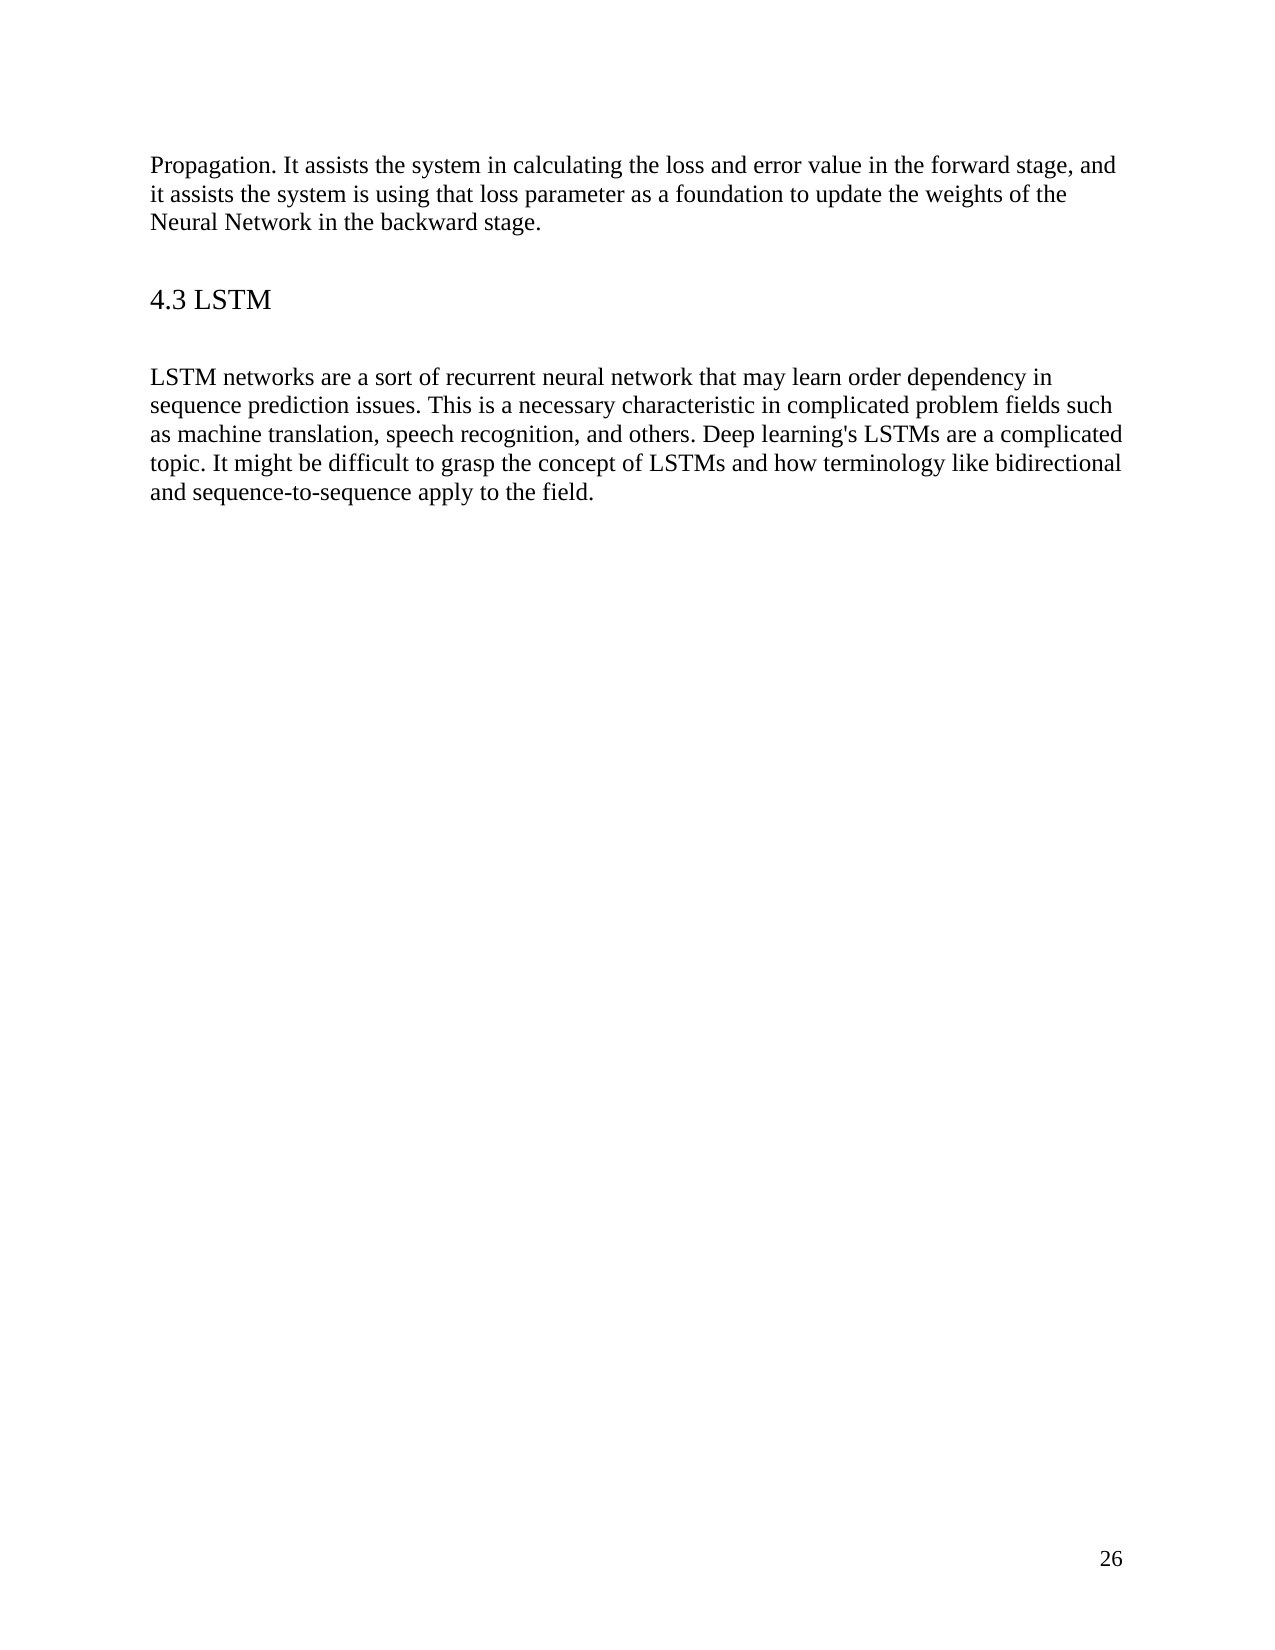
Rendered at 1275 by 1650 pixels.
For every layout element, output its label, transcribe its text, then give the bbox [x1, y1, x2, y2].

text LSTM networks are a sort of recurrent neural network that may learn order dependency in sequence prediction issues. This is a necessary characteristic in complicated problem fields such as machine translation, speech recognition, and others. Deep learning's LSTMs are a complicated topic. It might be difficult to grasp the concept of LSTMs and how terminology like bidirectional and sequence-to-sequence apply to the field. [150, 362, 1125, 506]
subtitle LSTM [150, 282, 1233, 316]
text Propagation. It assists the system in calculating the loss and error value in the forward stage, and it assists the system is using that loss parameter as a foundation to update the weights of the Neural Network in the backward stage. [150, 150, 1118, 236]
